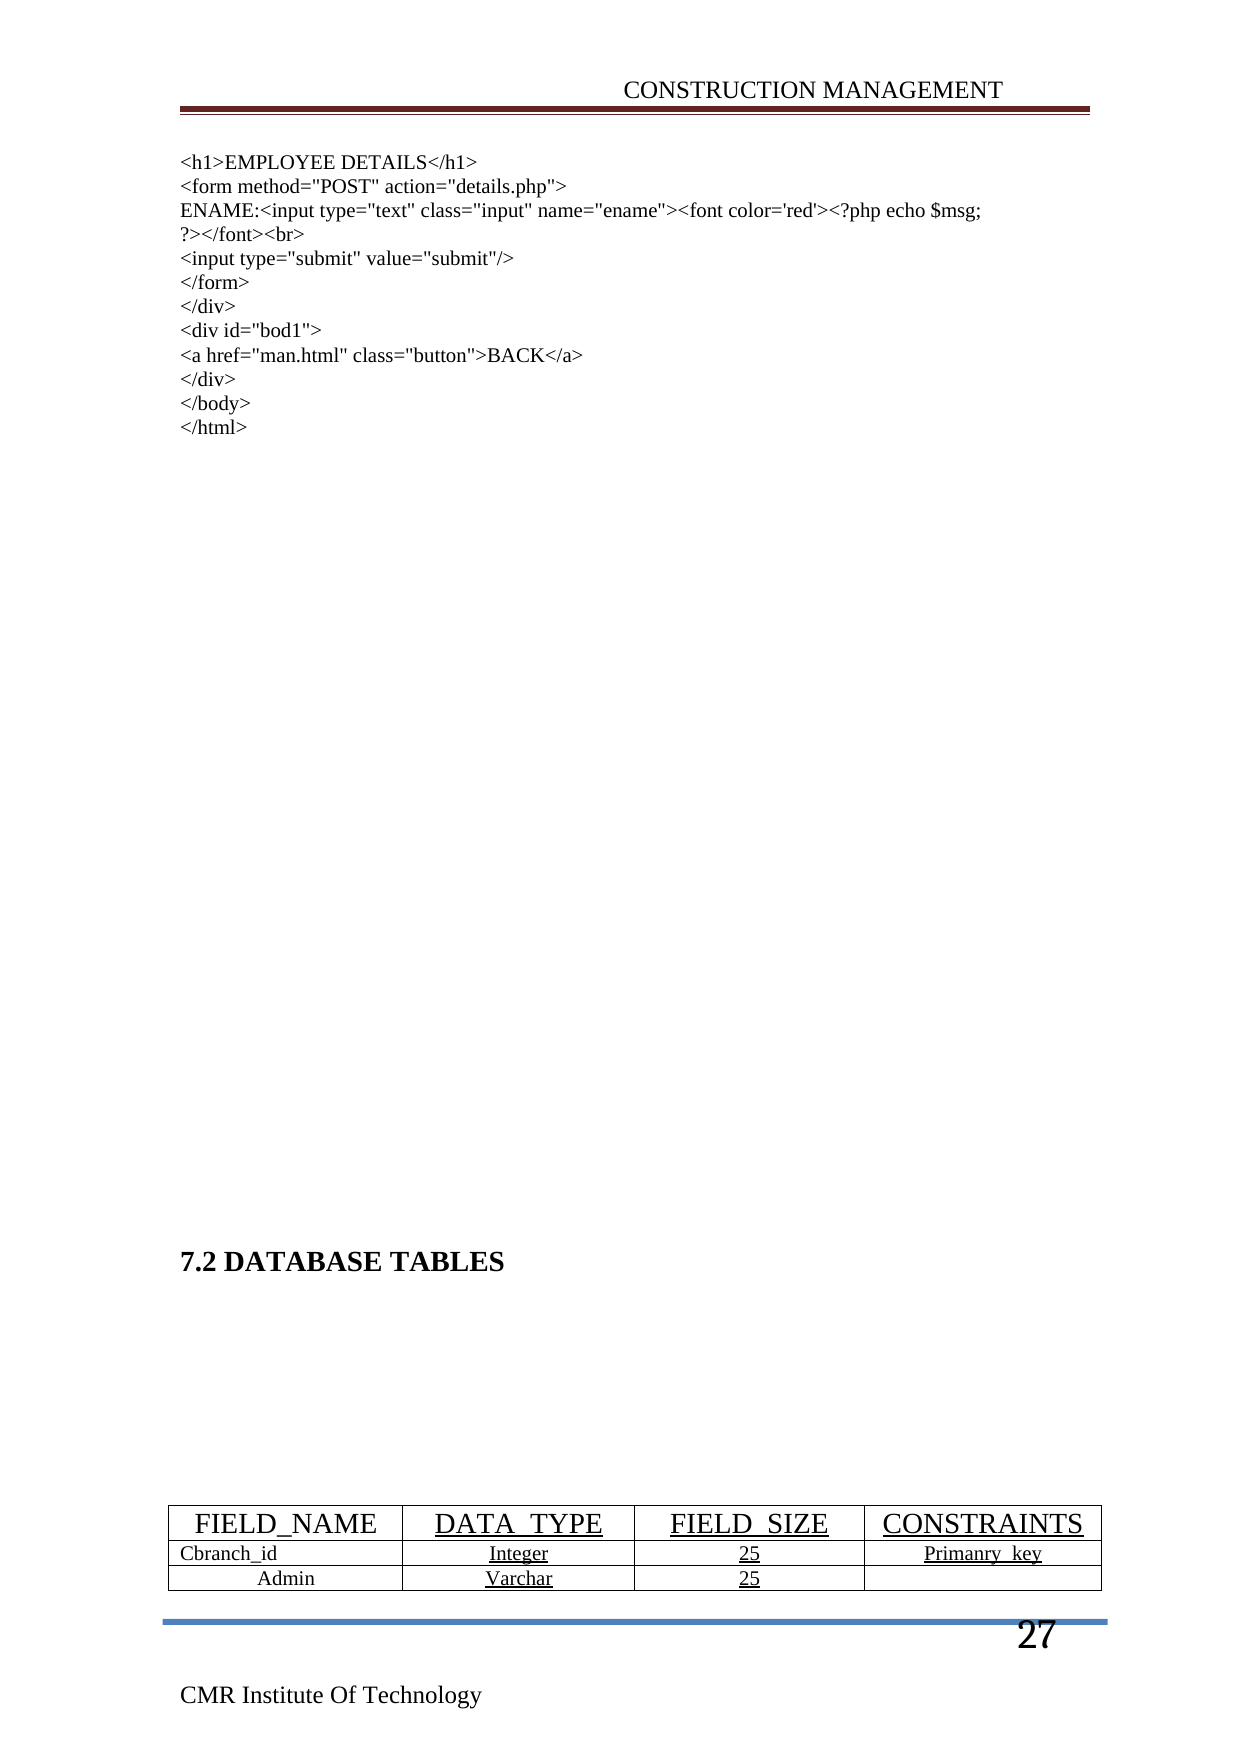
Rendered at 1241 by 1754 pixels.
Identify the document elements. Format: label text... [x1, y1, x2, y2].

table_cell Cbranch_id [169, 1541, 402, 1564]
table_cell Integer [403, 1541, 634, 1564]
table_header FIELD_SIZE [635, 1506, 864, 1539]
table_cell [865, 1566, 1101, 1590]
table_header FIELD_NAME [169, 1506, 402, 1539]
text </form> [180, 270, 1090, 294]
text <a href="man.html" class="button">BACK</a> [180, 342, 1090, 367]
table_cell Primanry_key [865, 1541, 1101, 1564]
text <div id="bod1"> [180, 318, 1090, 342]
text <input type="submit" value="submit"/> [180, 246, 1090, 270]
text <h1>EMPLOYEE DETAILS</h1> [180, 150, 1090, 174]
text 7.2 DATABASE TABLES [180, 1244, 1090, 1277]
text </div> [180, 367, 1090, 391]
table_header DATA_TYPE [403, 1506, 634, 1539]
table_cell 25 [635, 1541, 864, 1564]
table_cell Admin [169, 1566, 402, 1590]
text </div> [180, 294, 1090, 318]
table_cell Varchar [403, 1566, 634, 1590]
table_cell 25 [635, 1566, 864, 1590]
text <form method="POST" action="details.php"> [180, 174, 1090, 198]
text ENAME:<input type="text" class="input" name="ename"><font color='red'><?php echo $msg; ?></font><br> [180, 198, 1090, 246]
text </body> [180, 391, 1090, 415]
text </html> [180, 415, 1090, 439]
table_header CONSTRAINTS [865, 1506, 1101, 1539]
